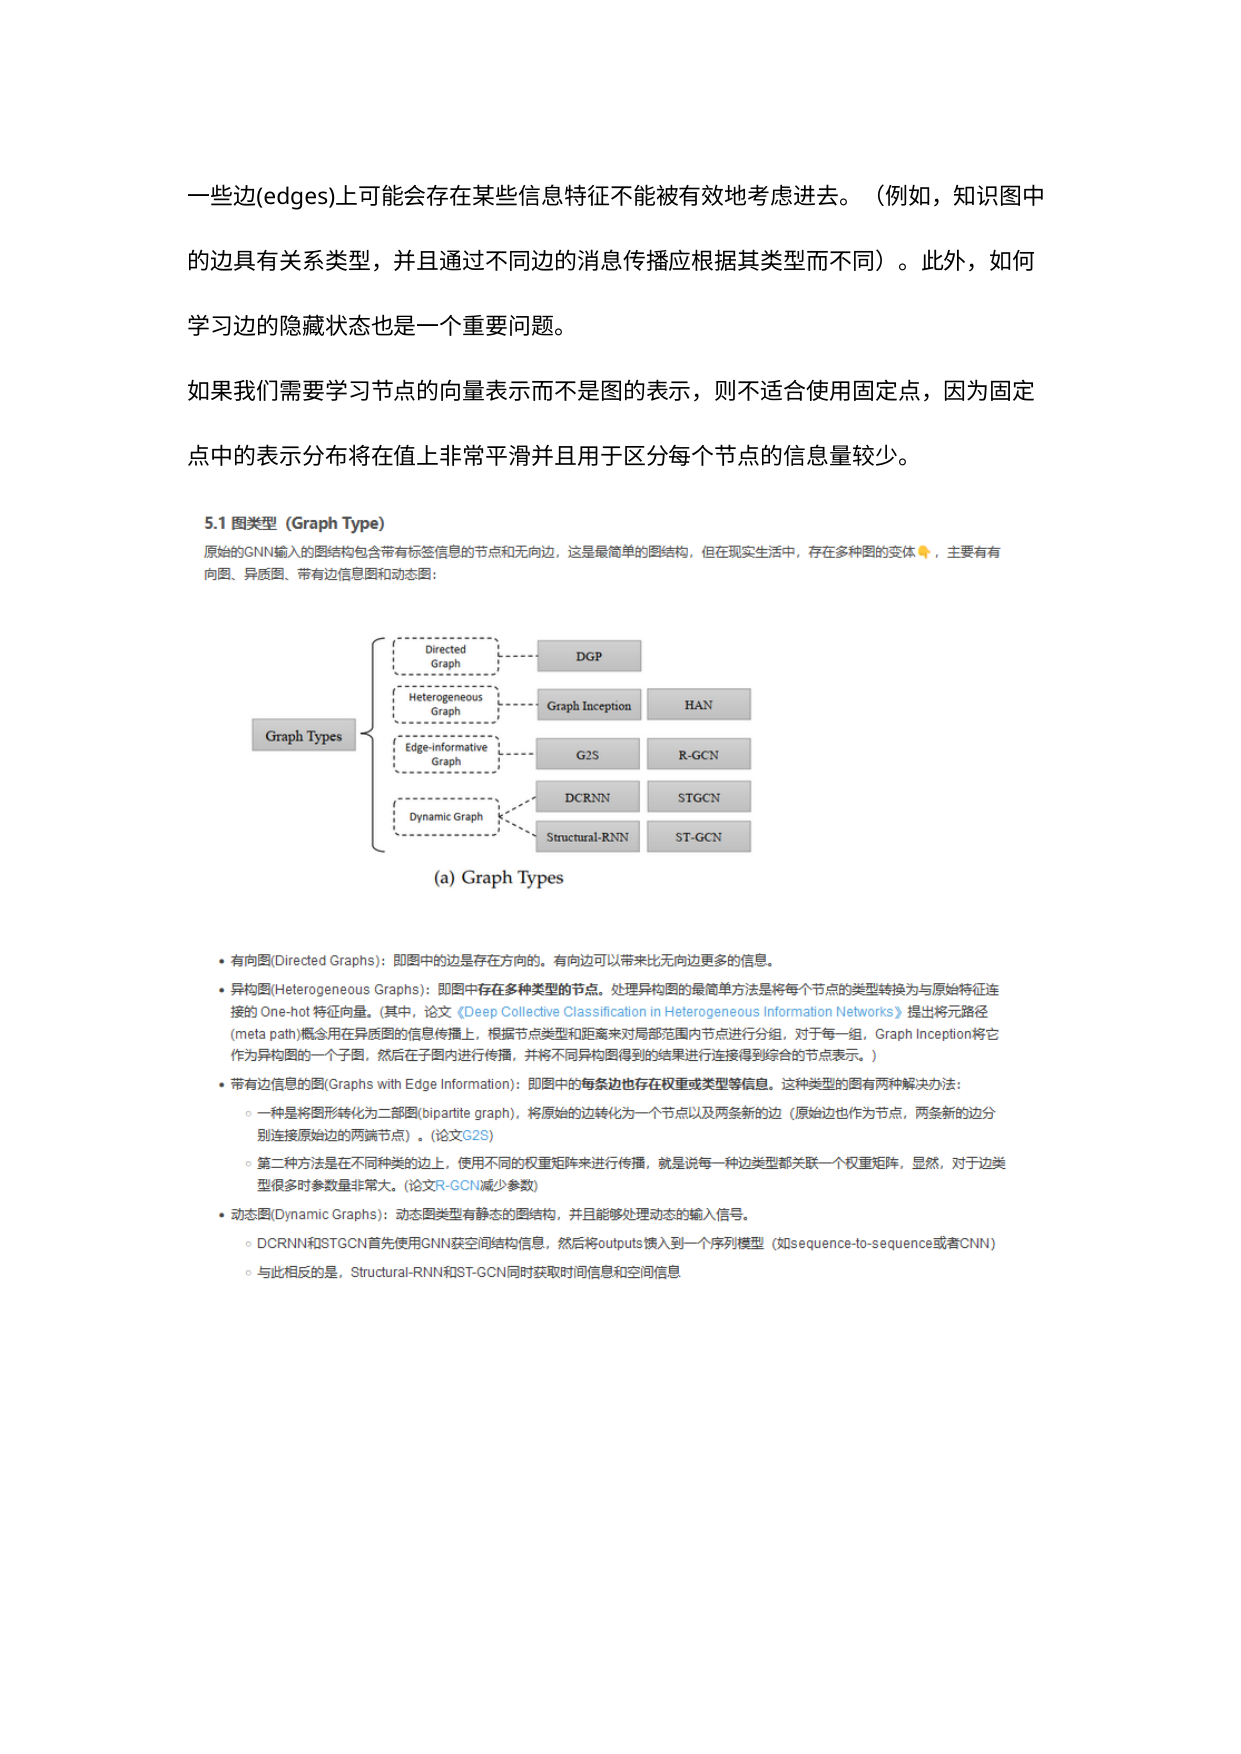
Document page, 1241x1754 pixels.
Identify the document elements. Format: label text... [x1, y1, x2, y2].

picture [187, 500, 1013, 1286]
text 一些边(edges)上可能会存在某些信息特征不能被有效地考虑进去。（例如，知识图中的边具有关系类型，并且通过不同边的消息传播应根据其类型而不同）。此外，如何学习边的隐藏状态也是一个重要问题。 [187, 162, 1053, 357]
text 如果我们需要学习节点的向量表示而不是图的表示，则不适合使用固定点，因为固定点中的表示分布将在值上非常平滑并且用于区分每个节点的信息量较少。 [187, 357, 1053, 487]
